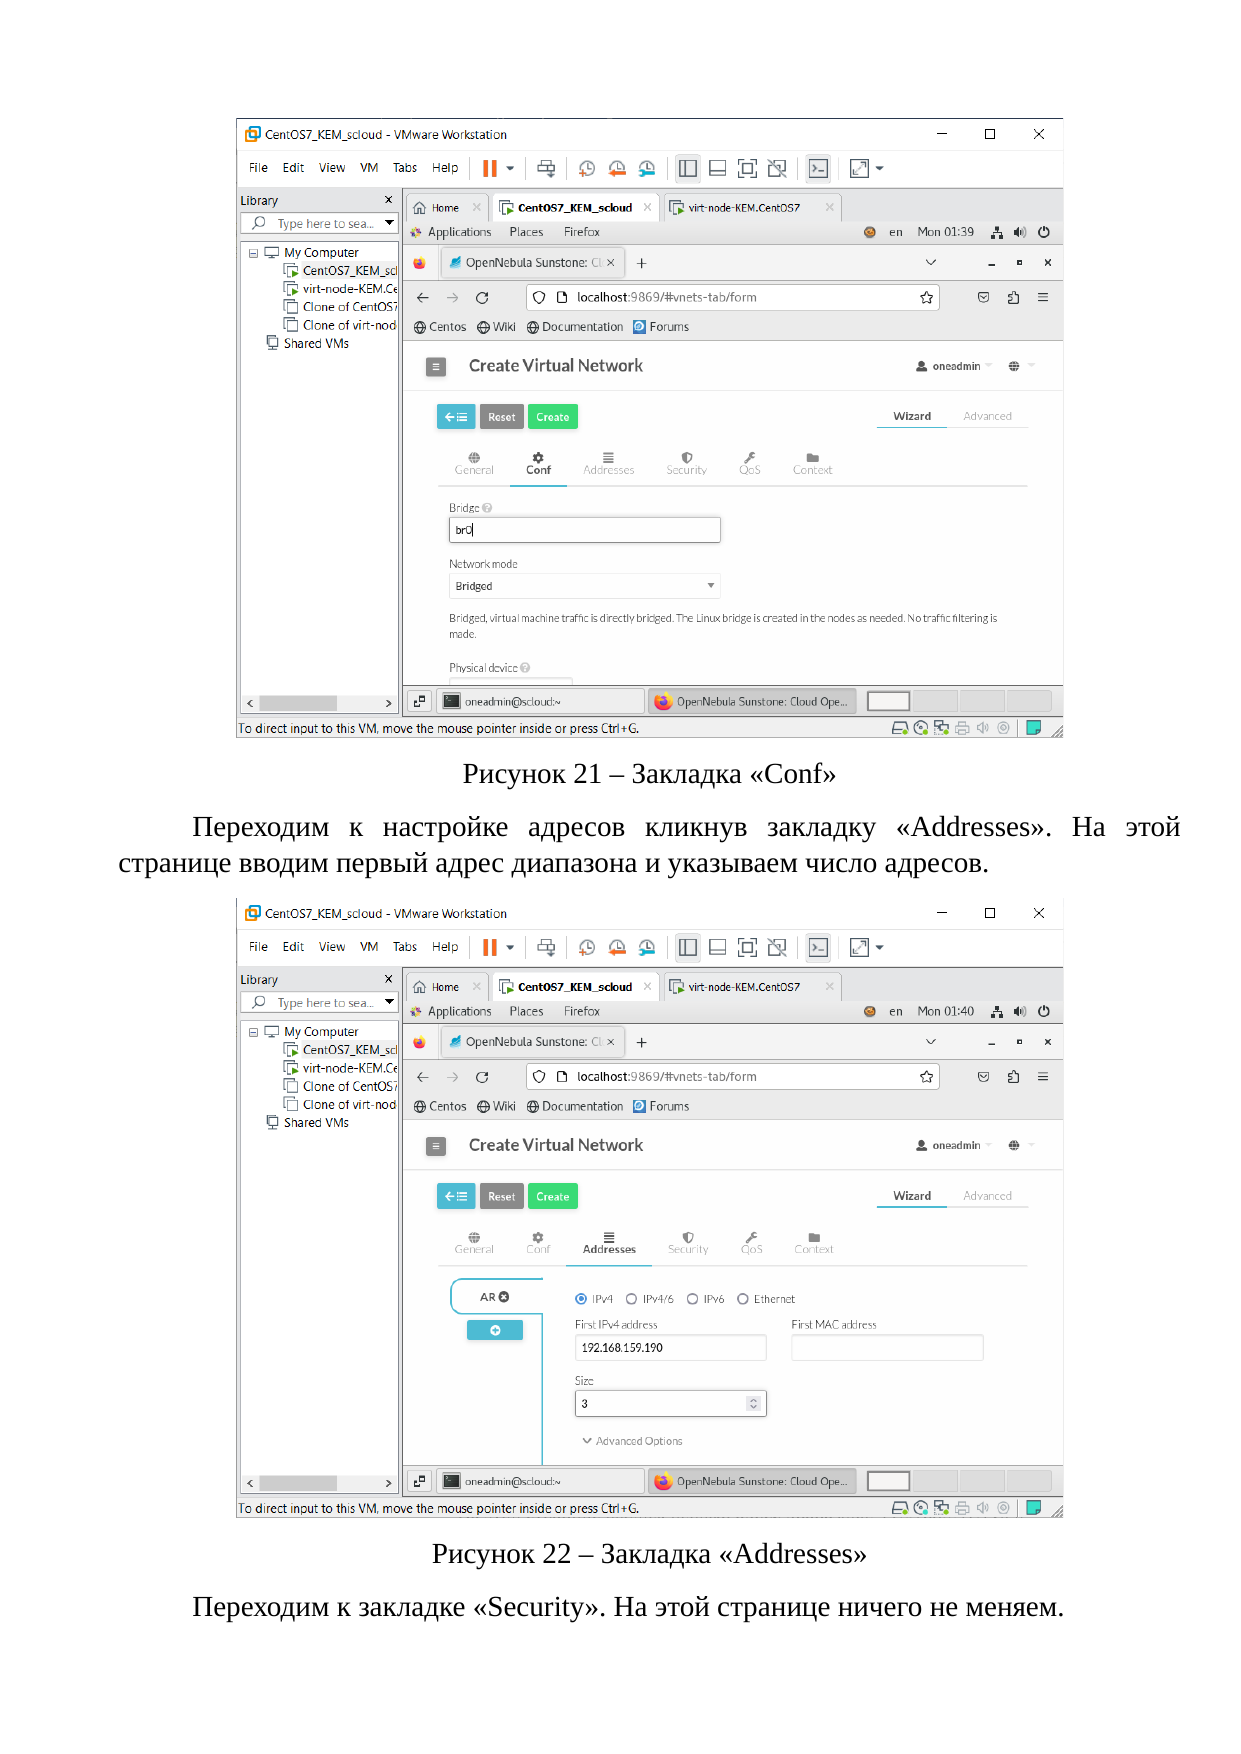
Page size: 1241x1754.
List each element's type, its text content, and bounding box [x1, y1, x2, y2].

picture [236, 898, 1064, 1518]
text Переходим к настройке адресов кликнув закладку «Addresses». На этой странице вводим первый адрес диапазона и указываем число адресов. [118, 809, 1181, 879]
text Рисунок 21 – Закладка «Conf» [118, 756, 1181, 790]
text Переходим к закладке «Security». На этой странице ничего не меняем. [118, 1589, 1181, 1622]
text Рисунок 22 – Закладка «Addresses» [118, 1536, 1181, 1570]
picture [236, 118, 1064, 738]
